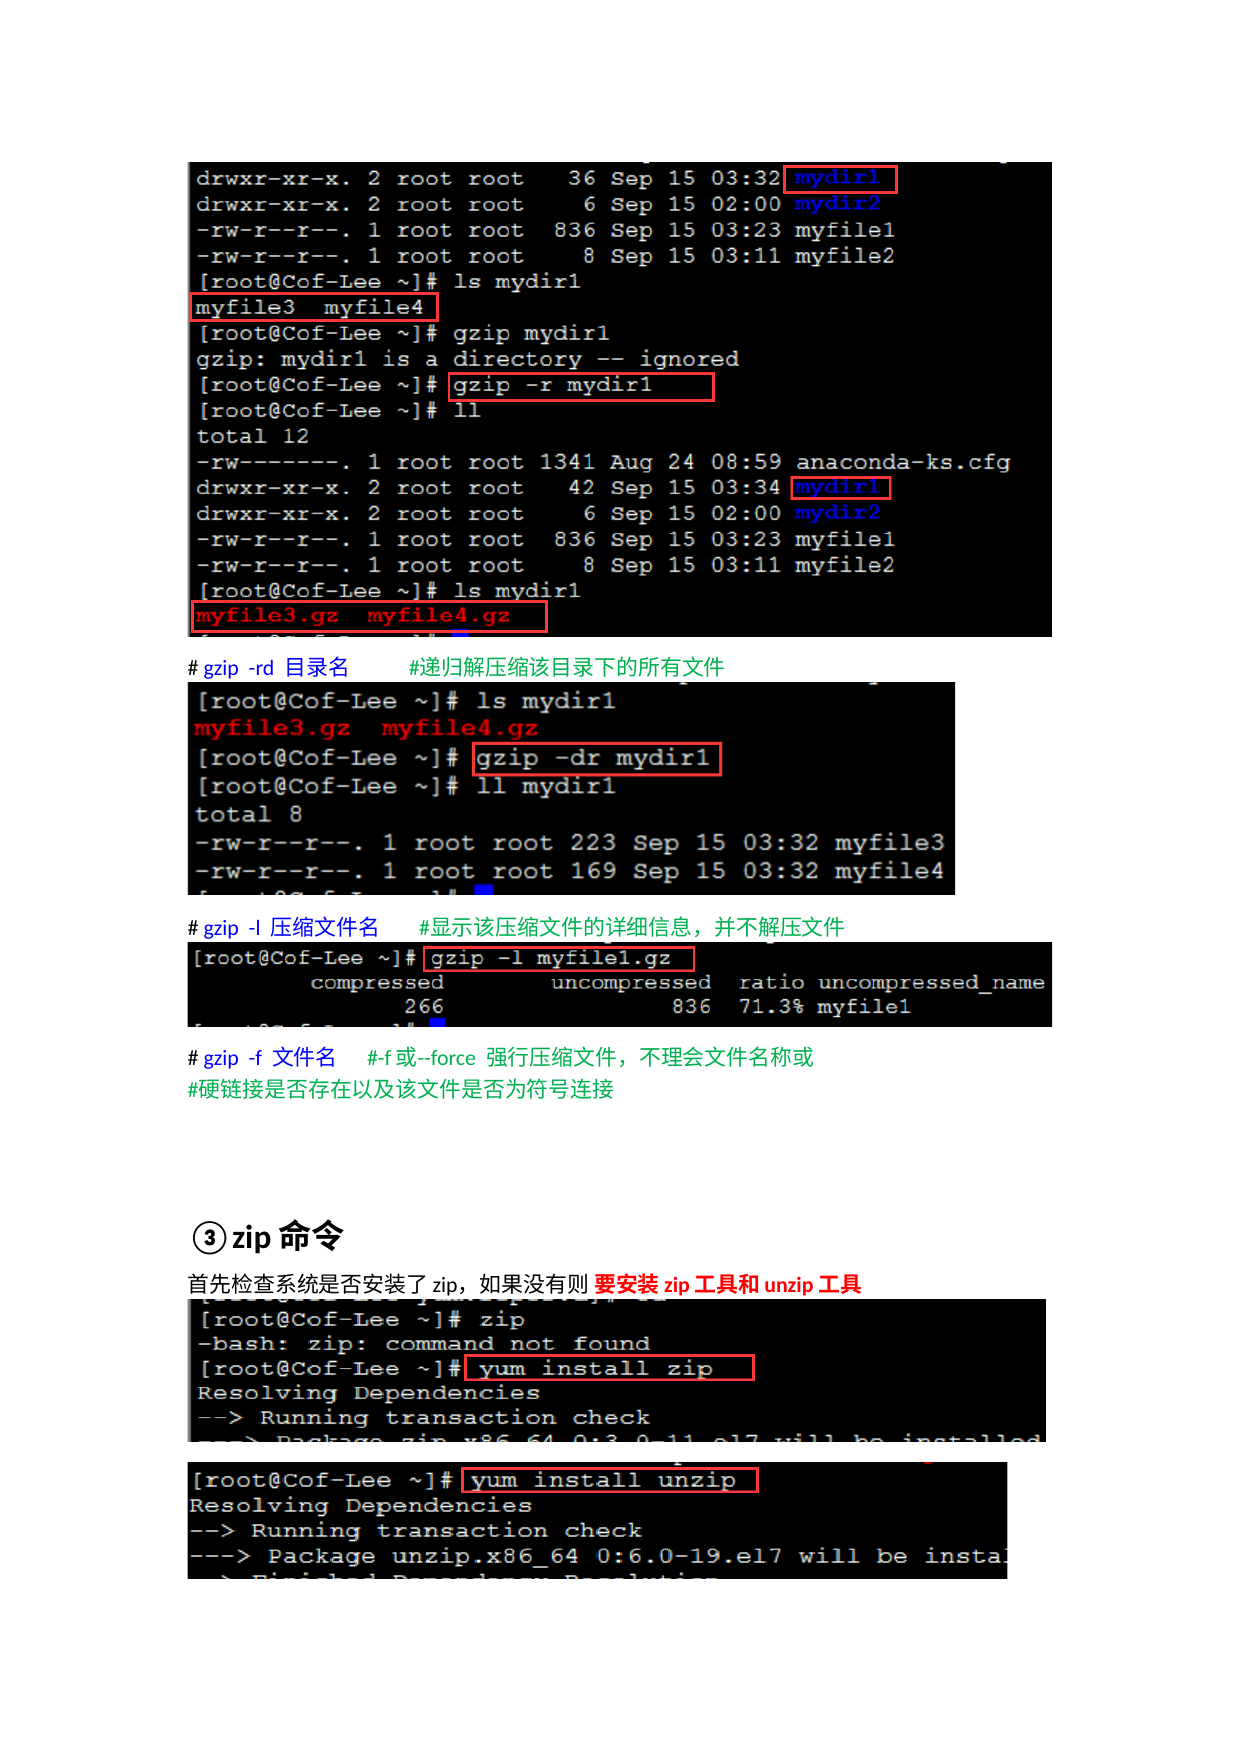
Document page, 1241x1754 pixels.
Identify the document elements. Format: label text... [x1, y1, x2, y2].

text # gzip -l 压缩文件名 #显示该压缩文件的详细信息，并不解压文件 [187, 909, 1053, 942]
picture [187, 1462, 1008, 1579]
picture [187, 682, 956, 895]
text ③zip命令 [187, 1202, 1053, 1267]
text # gzip -f 文件名 #-f或--force 强行压缩文件，不理会文件名称或 [187, 1039, 1053, 1072]
text 首先检查系统是否安装了zip，如果没有则 要安装zip工具和unzip工具 [187, 1267, 1053, 1299]
picture [187, 162, 1052, 637]
text #硬链接是否存在以及该文件是否为符号连接 [187, 1072, 1053, 1104]
text # gzip -rd 目录名 #递归解压缩该目录下的所有文件 [187, 649, 1053, 682]
picture [187, 1299, 1046, 1442]
picture [187, 942, 1053, 1027]
